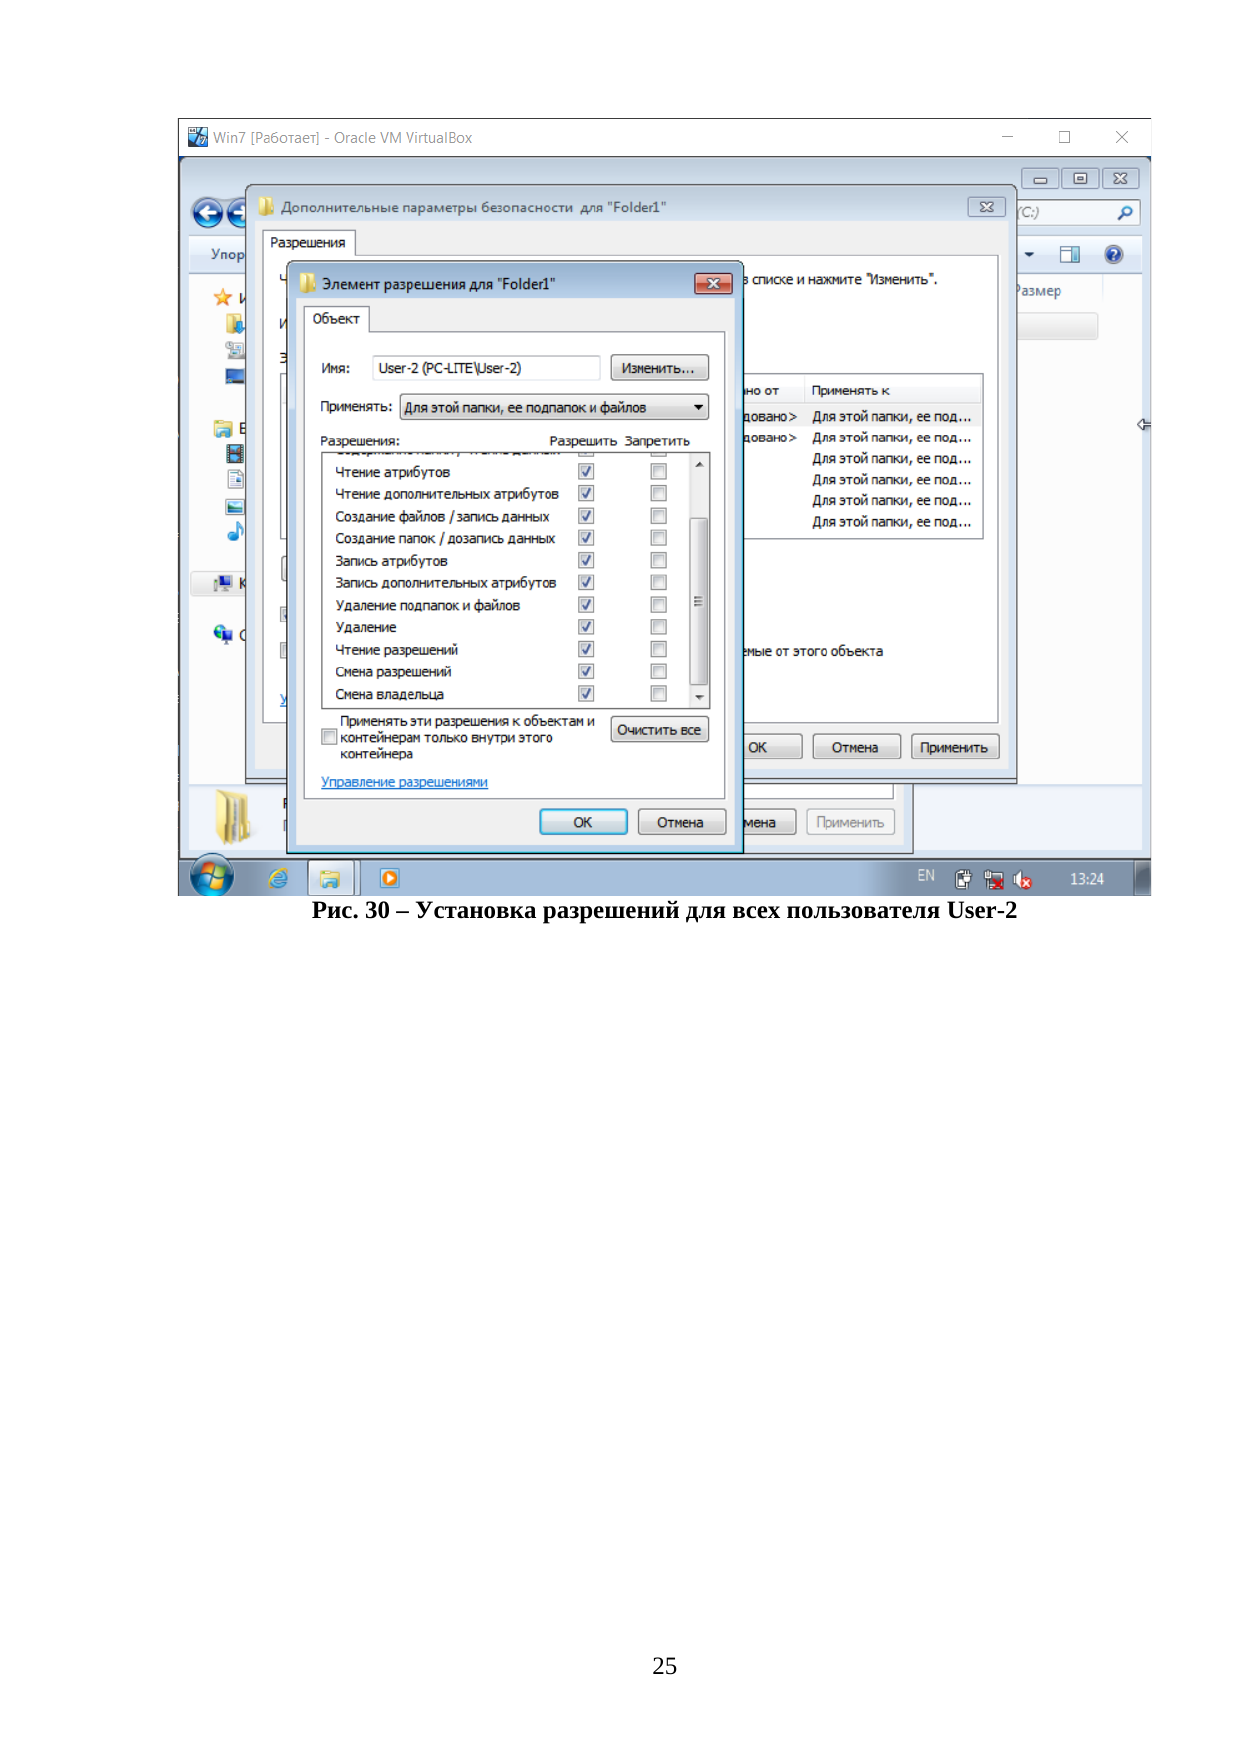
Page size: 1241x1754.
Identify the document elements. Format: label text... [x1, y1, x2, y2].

text Рис. 30 – Установка разрешений для всех пользователя User-2 [177, 896, 1152, 924]
picture [177, 118, 1152, 896]
